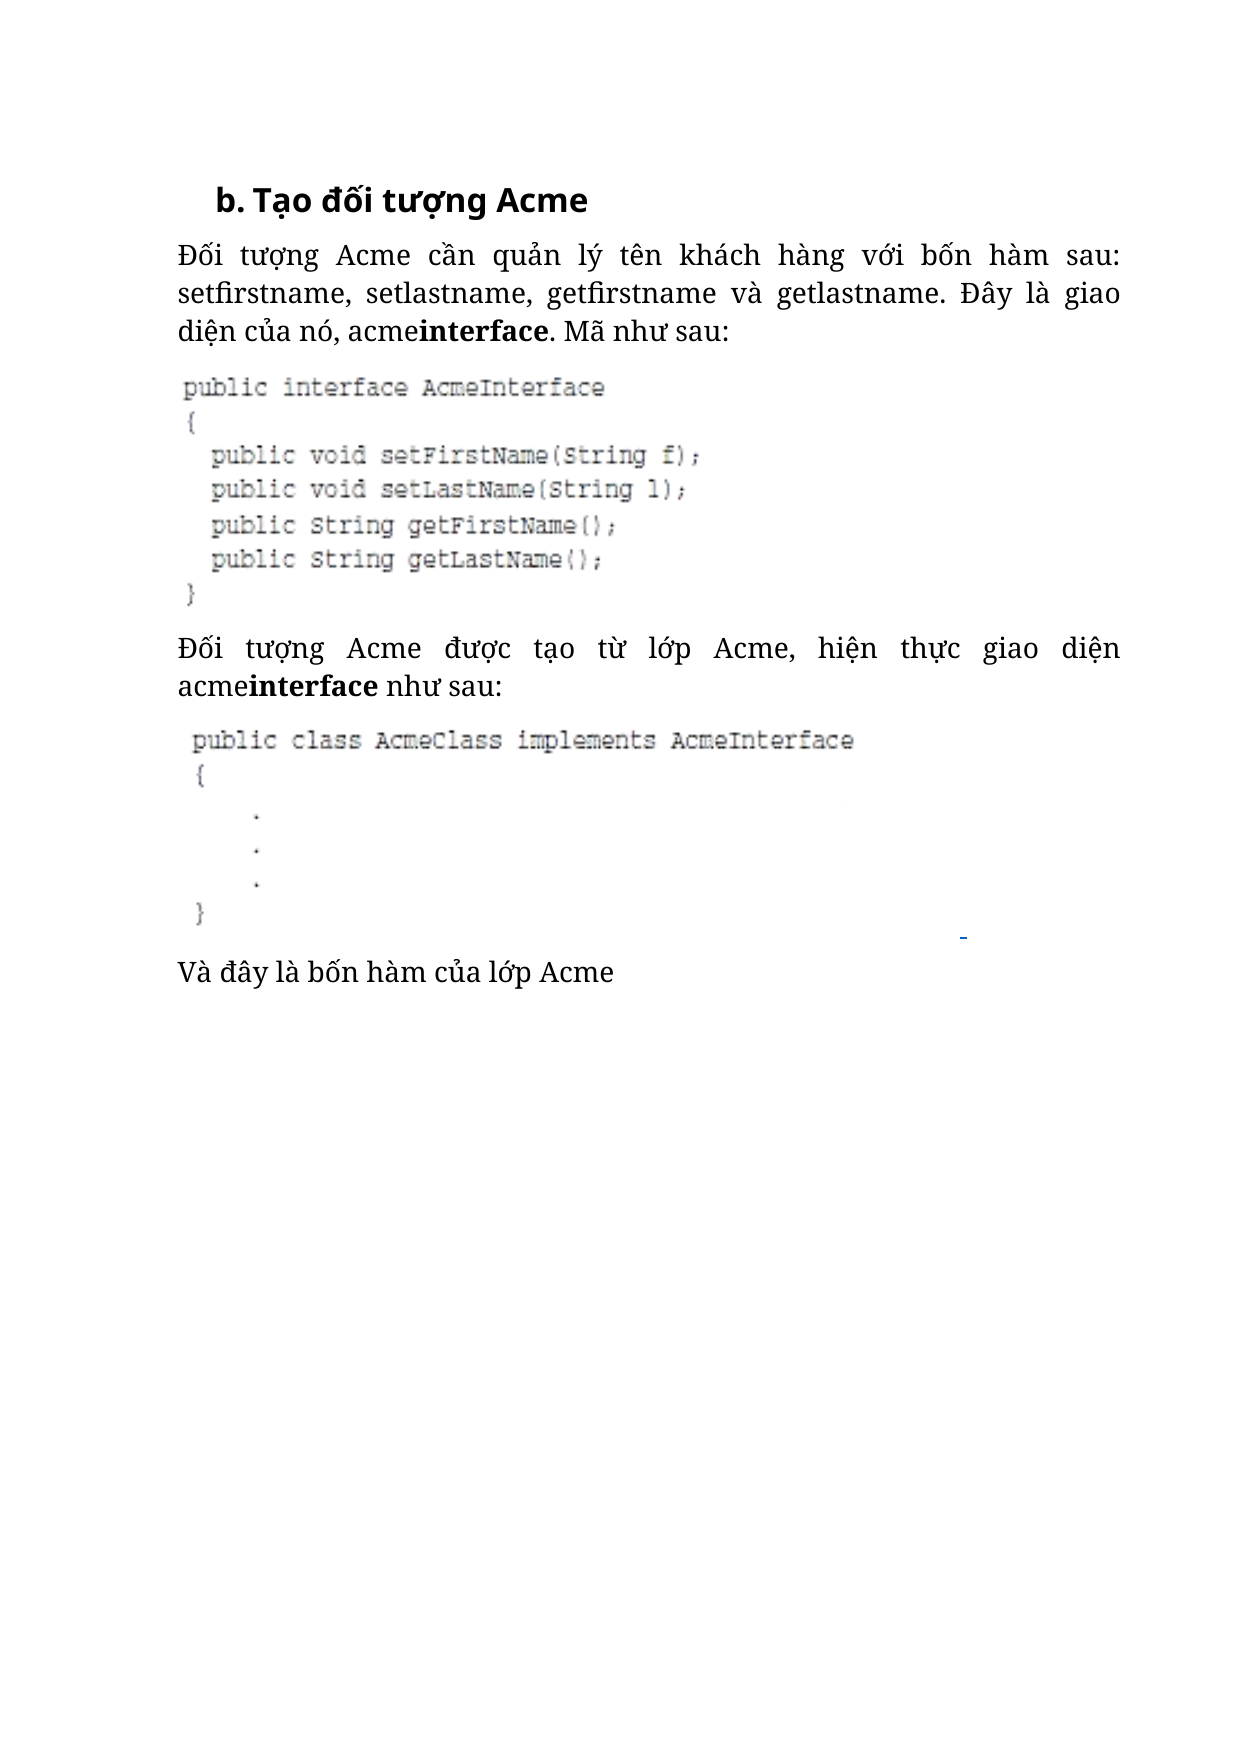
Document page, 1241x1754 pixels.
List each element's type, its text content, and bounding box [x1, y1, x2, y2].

text Và đây là bốn hàm của lớp Acme [177, 952, 1122, 990]
picture [177, 722, 960, 935]
subtitle Tạo đối tượng Acme [215, 177, 1122, 223]
text Đối tượng Acme cần quản lý tên khách hàng với bốn hàm sau: setfirstname, setlastname, getfirstname và getlastname. Đây là giao diện của nó, acmeinterface. Mã như sau: [177, 235, 1122, 350]
text Đối tượng Acme được tạo từ lớp Acme, hiện thực giao diện acmeinterface như sau: [177, 628, 1122, 705]
picture [177, 367, 877, 611]
